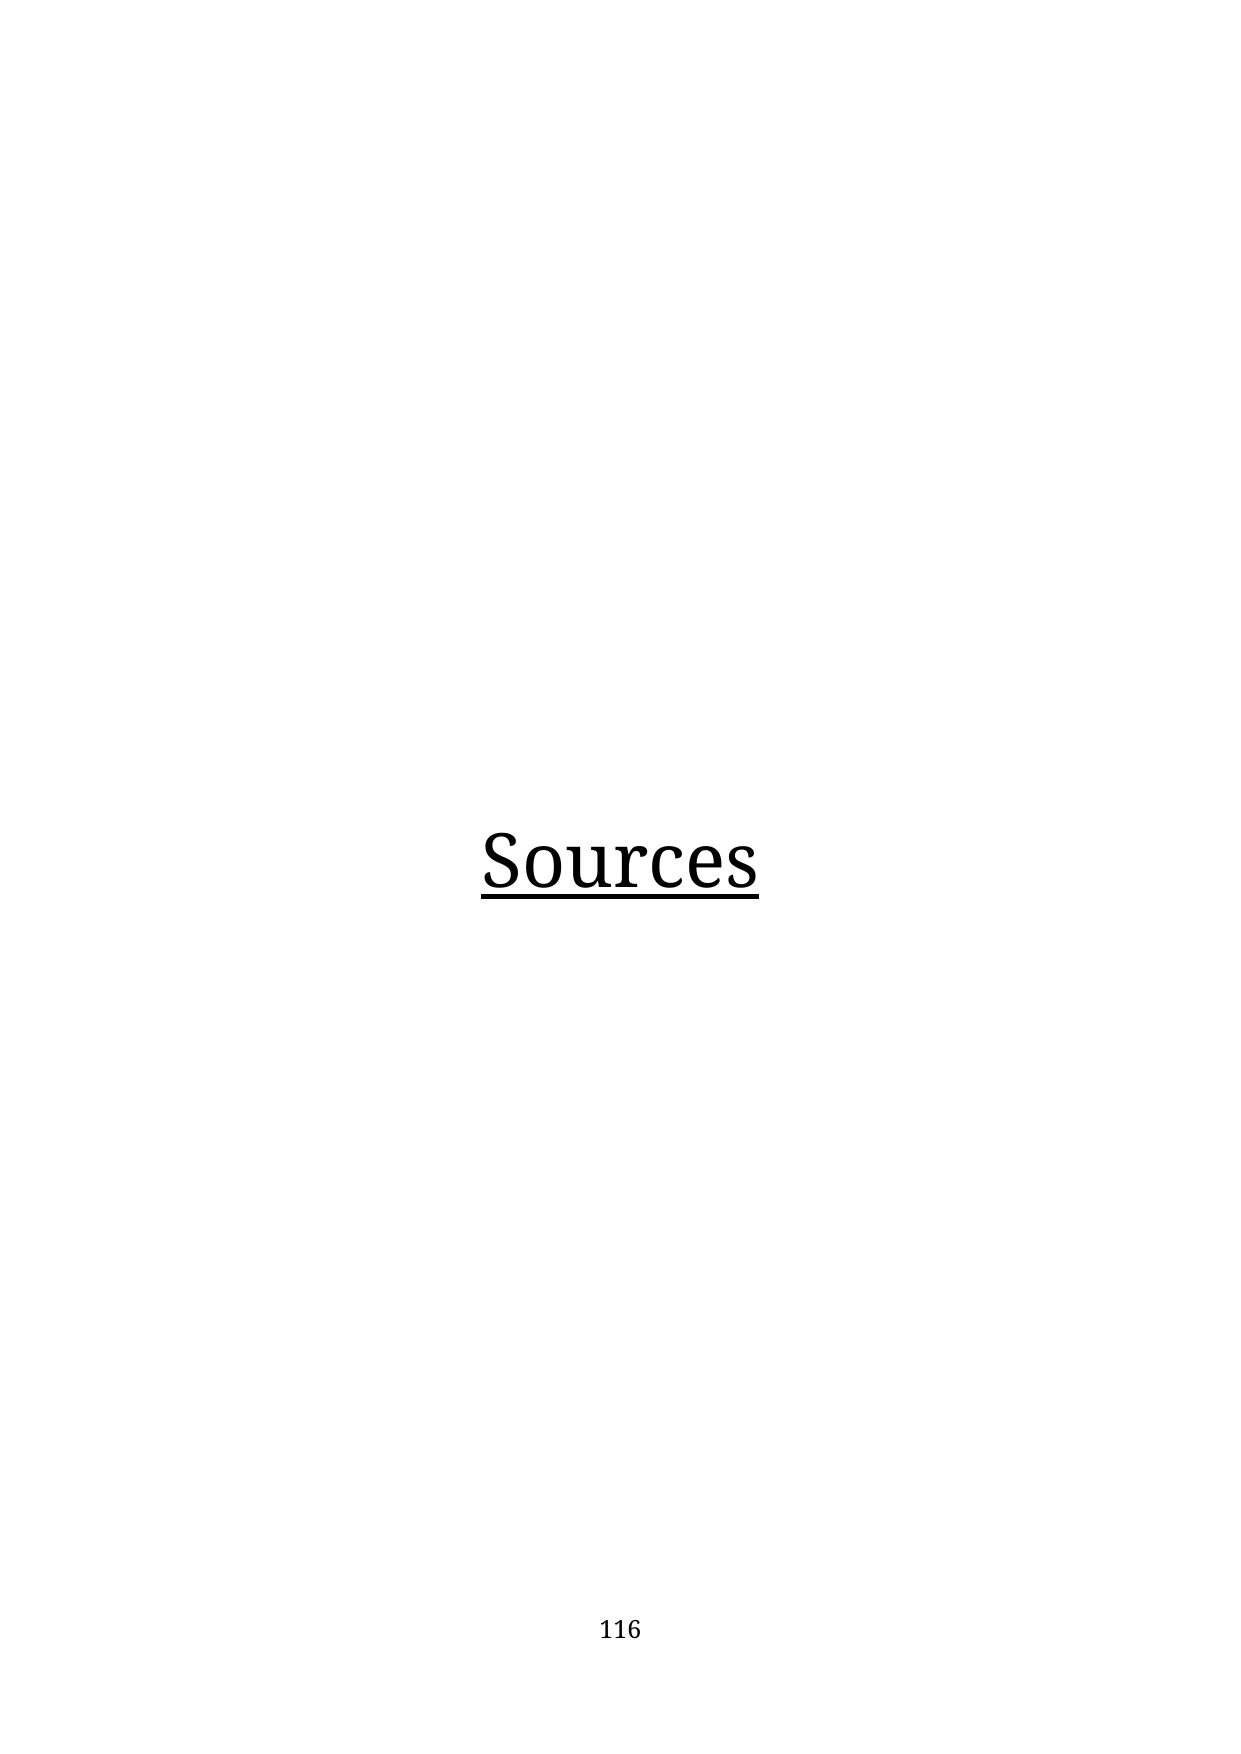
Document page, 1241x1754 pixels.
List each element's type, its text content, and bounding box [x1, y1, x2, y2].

subtitle Sources [148, 808, 1092, 910]
